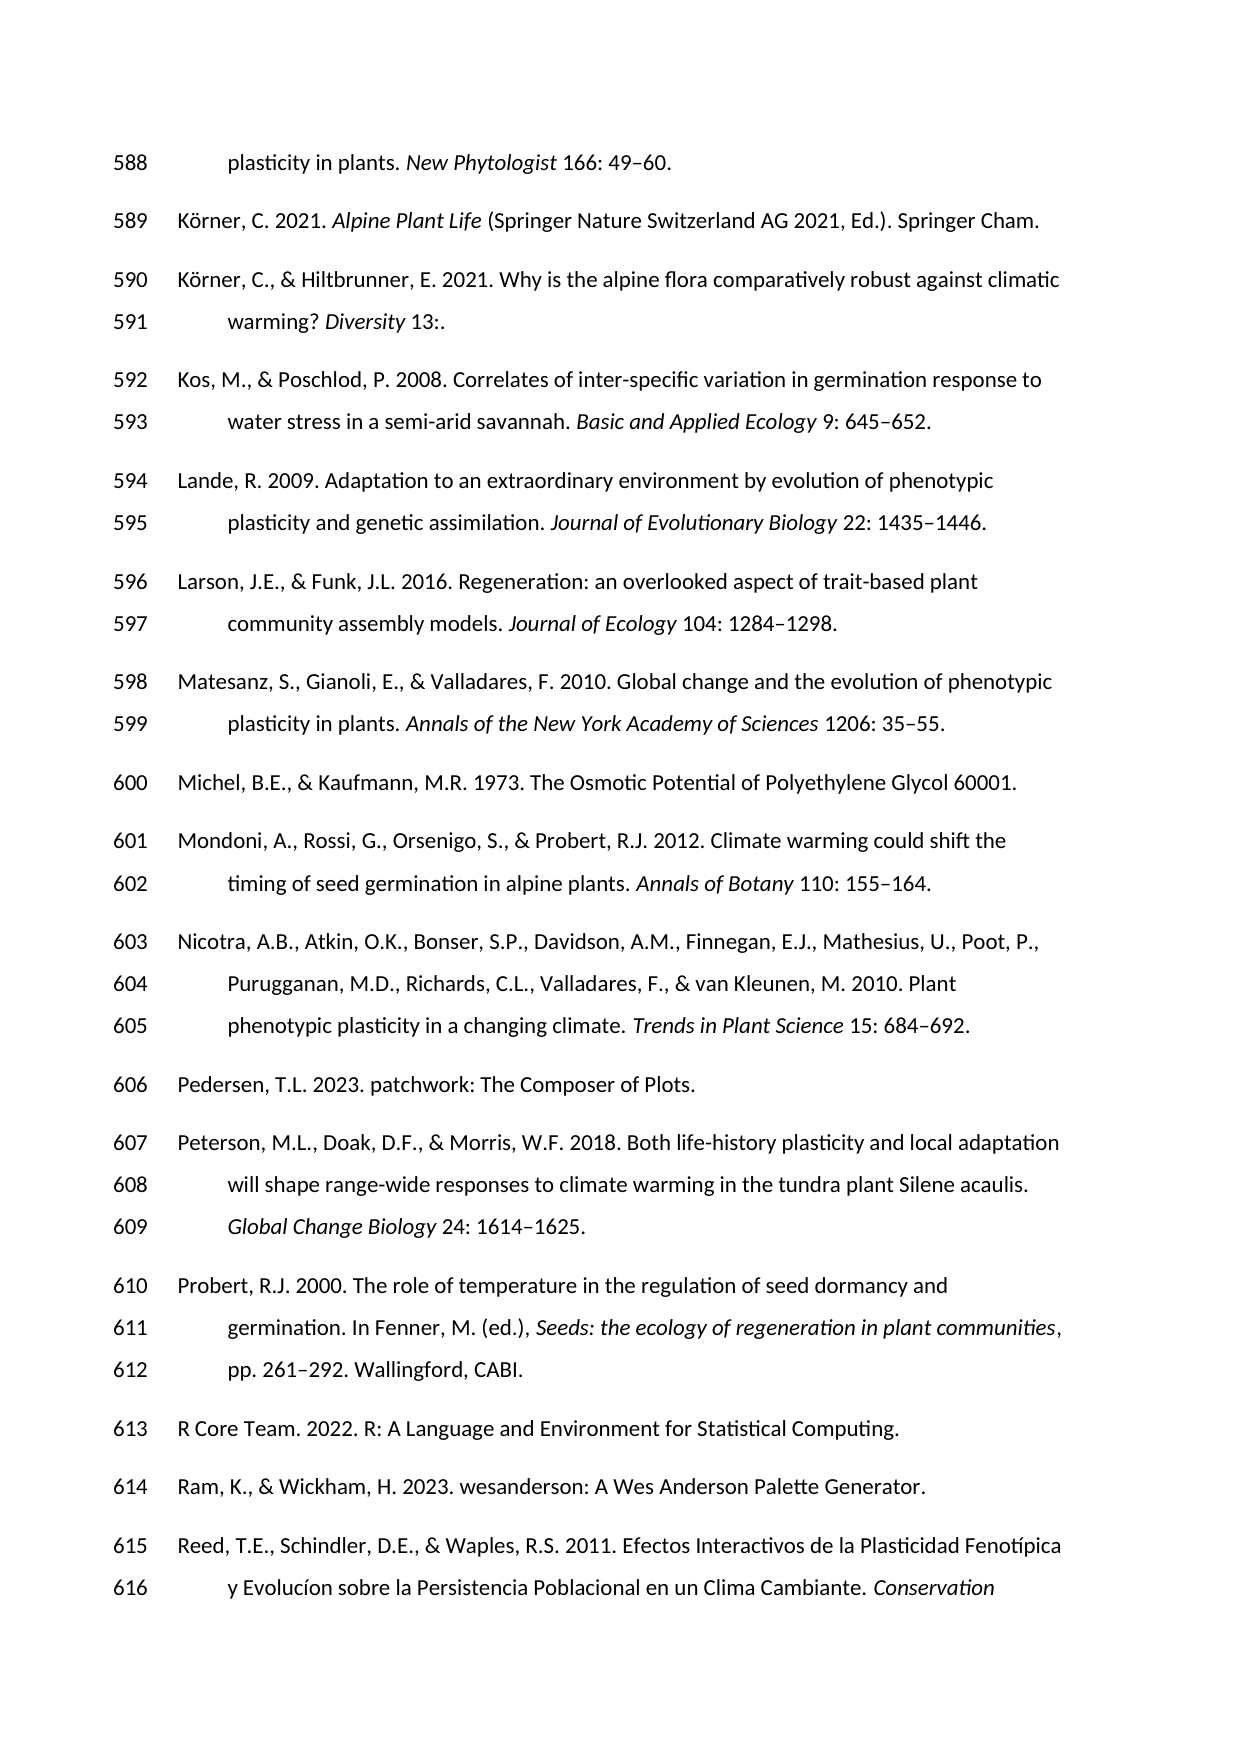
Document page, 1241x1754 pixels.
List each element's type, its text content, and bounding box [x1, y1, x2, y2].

text Peterson, M.L., Doak, D.F., & Morris, W.F. 2018. Both life-history plasticity and local adaptation will shape range-wide responses to climate warming in the tundra plant Silene acaulis. Global Change Biology 24: 1614–1625. [177, 1128, 1063, 1241]
text Kos, M., & Poschlod, P. 2008. Correlates of inter-specific variation in germination response to water stress in a semi-arid savannah. Basic and Applied Ecology 9: 645–652. [177, 366, 1063, 436]
text Körner, C., & Hiltbrunner, E. 2021. Why is the alpine flora comparatively robust against climatic warming? Diversity 13:. [177, 265, 1063, 335]
text Michel, B.E., & Kaufmann, M.R. 1973. The Osmotic Potential of Polyethylene Glycol 60001. [177, 768, 1063, 796]
text Pedersen, T.L. 2023. patchwork: The Composer of Plots. [177, 1070, 1063, 1098]
text Mondoni, A., Rossi, G., Orsenigo, S., & Probert, R.J. 2012. Climate warming could shift the timing of seed germination in alpine plants. Annals of Botany 110: 155–164. [177, 827, 1063, 897]
text R Core Team. 2022. R: A Language and Environment for Statistical Computing. [177, 1414, 1063, 1442]
text Matesanz, S., Gianoli, E., & Valladares, F. 2010. Global change and the evolution of phenotypic plasticity in plants. Annals of the New York Academy of Sciences 1206: 35–55. [177, 667, 1063, 737]
text Ram, K., & Wickham, H. 2023. wesanderson: A Wes Anderson Palette Generator. [177, 1472, 1063, 1500]
text Larson, J.E., & Funk, J.L. 2016. Regeneration: an overlooked aspect of trait-based plant community assembly models. Journal of Ecology 104: 1284–1298. [177, 567, 1063, 637]
text Lande, R. 2009. Adaptation to an extraordinary environment by evolution of phenotypic plasticity and genetic assimilation. Journal of Evolutionary Biology 22: 1435–1446. [177, 466, 1063, 536]
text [177, 148, 1063, 176]
text Körner, C. 2021. Alpine Plant Life (Springer Nature Switzerland AG 2021, Ed.). Springer Cham. [177, 206, 1063, 234]
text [177, 1531, 1063, 1601]
text Nicotra, A.B., Atkin, O.K., Bonser, S.P., Davidson, A.M., Finnegan, E.J., Mathesius, U., Poot, P., Purugganan, M.D., Richards, C.L., Valladares, F., & van Kleunen, M. 2010. Plant phenotypic plasticity in a changing climate. Trends in Plant Science 15: 684–692. [177, 927, 1063, 1039]
text Probert, R.J. 2000. The role of temperature in the regulation of seed dormancy and germination. In Fenner, M. (ed.), Seeds: the ecology of regeneration in plant communities, pp. 261–292. Wallingford, CABI. [177, 1271, 1063, 1383]
